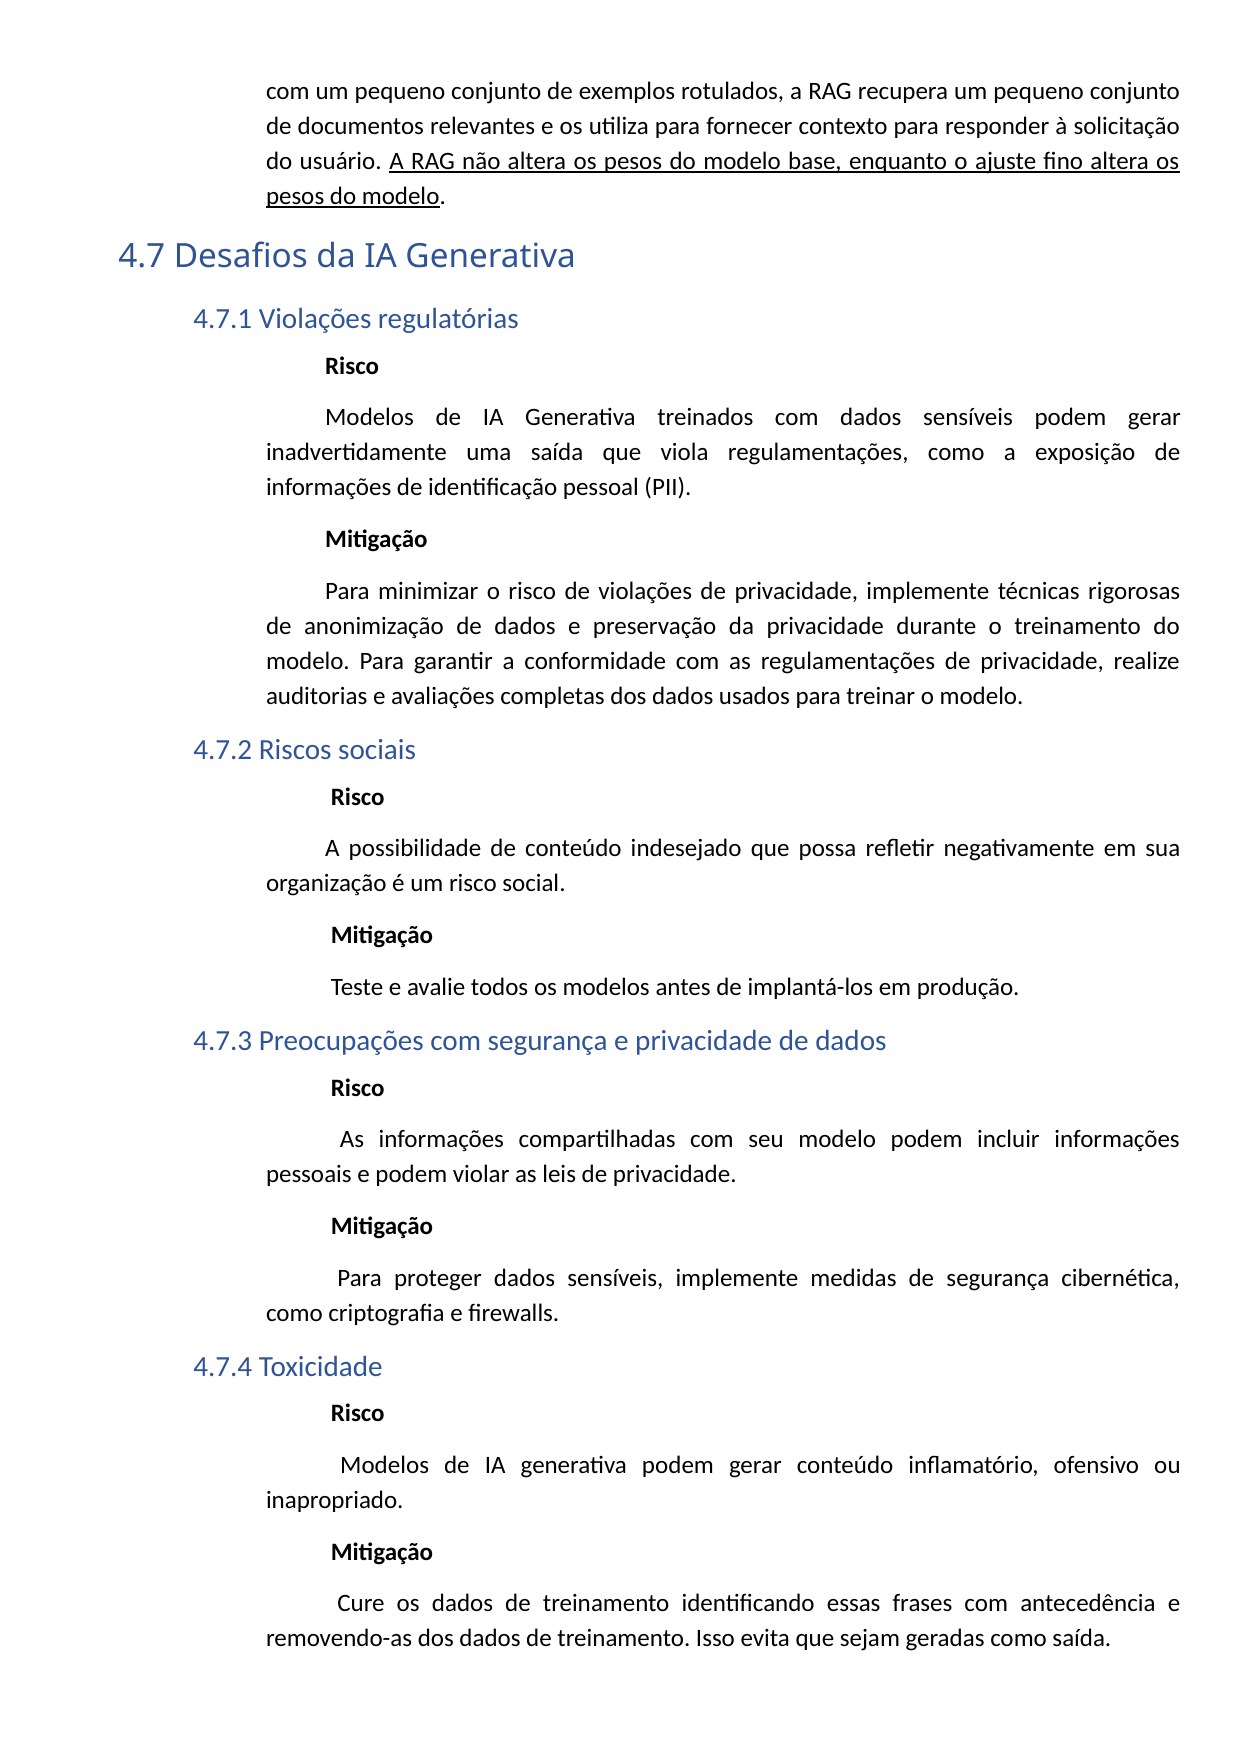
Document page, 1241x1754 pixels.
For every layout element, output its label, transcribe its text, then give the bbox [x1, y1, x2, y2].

subtitle 4.7.2 Riscos sociais [118, 731, 1181, 767]
text Para minimizar o risco de violações de privacidade, implemente técnicas rigorosas de anonimização de dados e preservação da privacidade durante o treinamento do modelo. Para garantir a conformidade com as regulamentações de privacidade, realize auditorias e avaliações completas dos dados usados para treinar o modelo. [266, 575, 1181, 710]
subtitle 4.7.1 Violações regulatórias [118, 301, 1181, 336]
text Mitigação [266, 523, 1181, 554]
text Mitigação [266, 1210, 1181, 1241]
text Mitigação [266, 919, 1181, 949]
text A possibilidade de conteúdo indesejado que possa refletir negativamente em sua organização é um risco social. [266, 832, 1181, 898]
text Para proteger dados sensíveis, implemente medidas de segurança cibernética, como criptografia e firewalls. [266, 1262, 1181, 1327]
text Risco [266, 781, 1181, 811]
text Modelos de IA generativa podem gerar conteúdo inflamatório, ofensivo ou inapropriado. [266, 1449, 1181, 1515]
subtitle 4.7 Desafios da IA Generativa [59, 232, 1181, 277]
text Risco [266, 1398, 1181, 1428]
text Modelos de IA Generativa treinados com dados sensíveis podem gerar inadvertidamente uma saída que viola regulamentações, como a exposição de informações de identificação pessoal (PII). [266, 401, 1181, 502]
text Risco [266, 350, 1181, 380]
text Teste e avalie todos os modelos antes de implantá-los em produção. [266, 971, 1181, 1001]
subtitle 4.7.4 Toxicidade [118, 1348, 1181, 1384]
text Mitigação [266, 1536, 1181, 1566]
text As informações compartilhadas com seu modelo podem incluir informações pessoais e podem violar as leis de privacidade. [266, 1123, 1181, 1189]
text Cure os dados de treinamento identificando essas frases com antecedência e removendo-as dos dados de treinamento. Isso evita que sejam geradas como saída. [266, 1588, 1181, 1653]
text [266, 75, 1181, 211]
subtitle 4.7.3 Preocupações com segurança e privacidade de dados [118, 1022, 1181, 1058]
text Risco [266, 1072, 1181, 1102]
